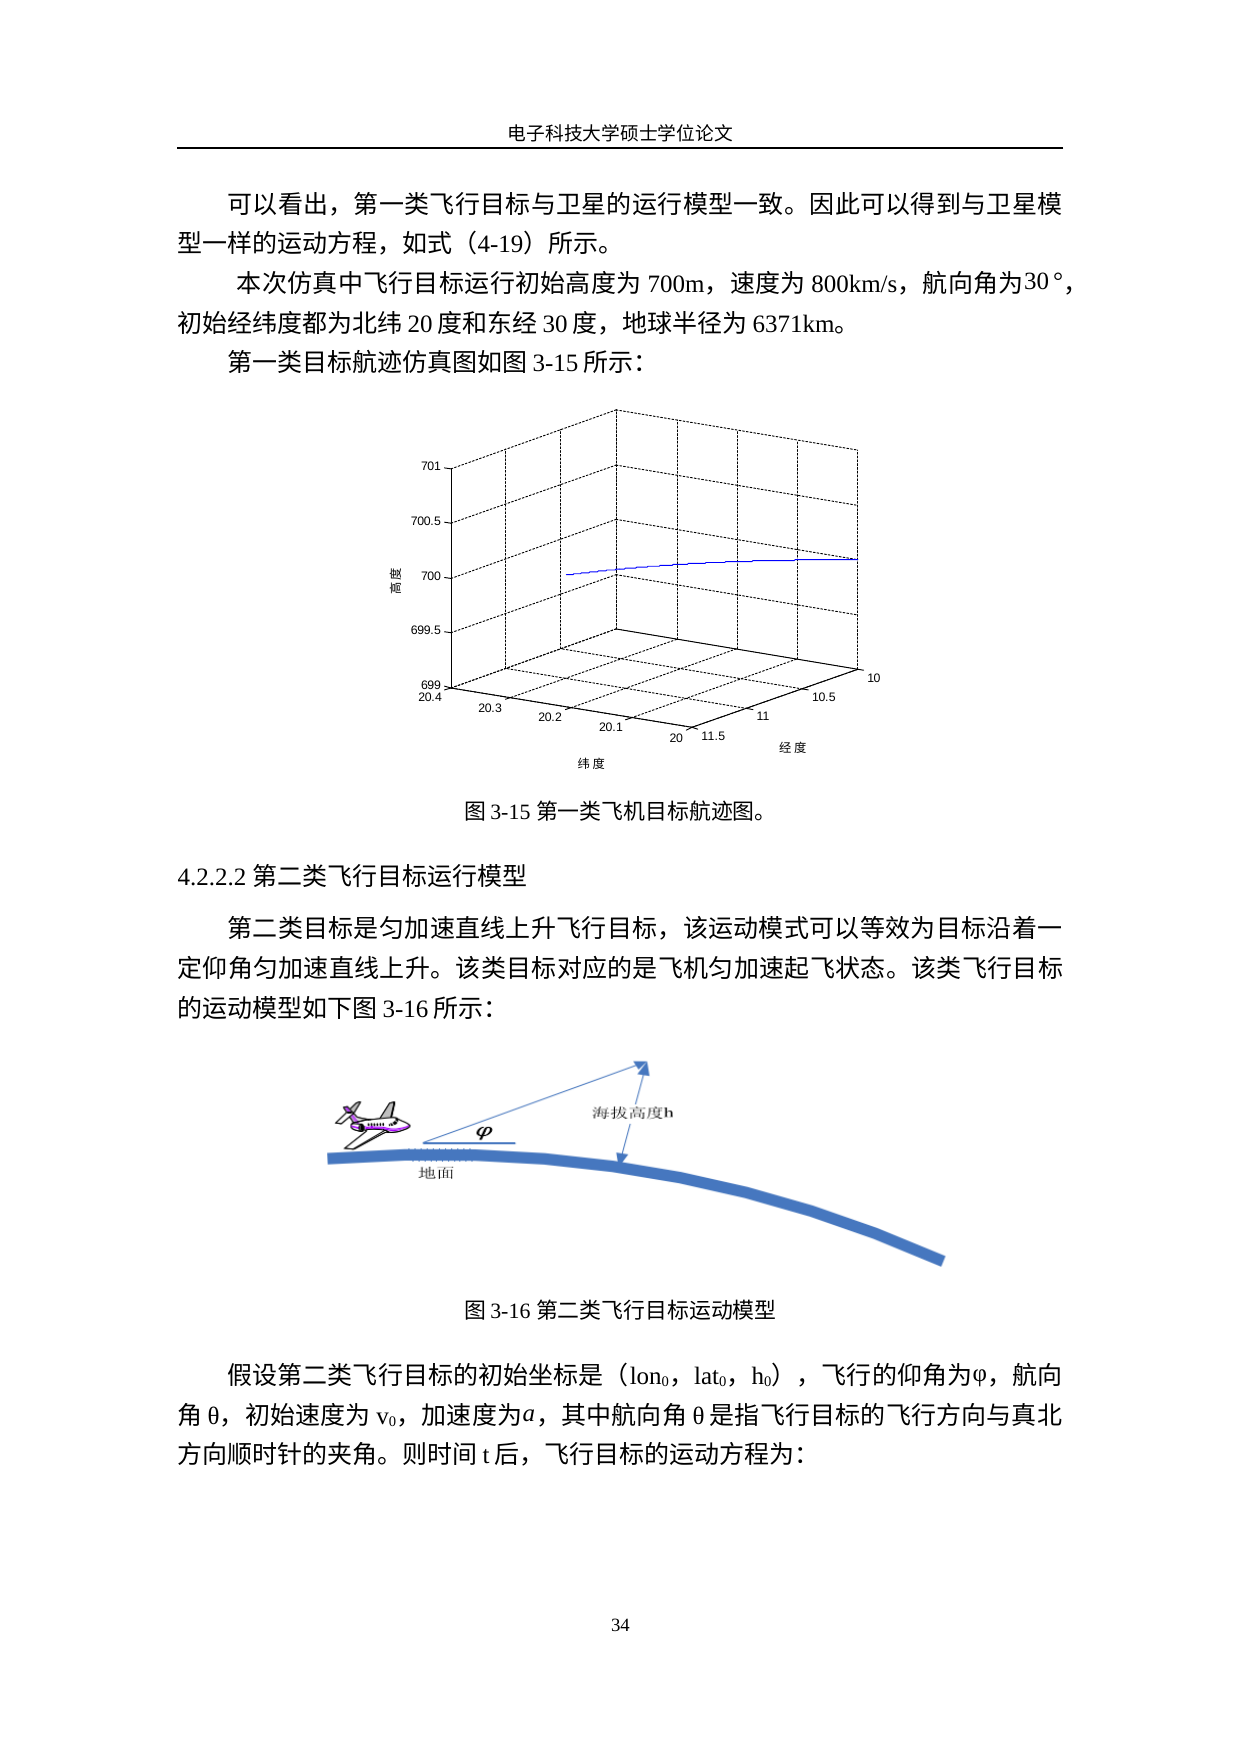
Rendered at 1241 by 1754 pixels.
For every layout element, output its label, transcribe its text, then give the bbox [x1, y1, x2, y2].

list 第二类目标是匀加速直线上升飞行目标，该运动模式可以等效为目标沿着一定仰角匀加速直线上升。该类目标对应的是飞机匀加速起飞状态。该类飞行目标的运动模型如下图3-16所示： [177, 907, 1063, 1026]
list 可以看出，第一类飞行目标与卫星的运行模型一致。因此可以得到与卫星模型一样的运动方程，如式（4-19）所示。 [177, 182, 1063, 262]
text 图3-16 第二类飞行目标运动模型 [177, 1289, 1063, 1329]
text 本次仿真中飞行目标运行初始高度为700m，速度为800km/s，航向角为，初始经纬度都为北纬20度和东经30度，地球半径为6371km。 [177, 262, 1063, 341]
text 4.2.2.2 第二类飞行目标运行模型 [177, 855, 1063, 894]
list 第一类目标航迹仿真图如图3-15所示： [177, 341, 1063, 381]
text 图3-15 第一类飞机目标航迹图。 [177, 790, 1063, 830]
picture [264, 1038, 976, 1272]
list 假设第二类飞行目标的初始坐标是（lon0，lat0，h0），飞行的仰角为，航向角θ，初始速度为v0，加速度为，其中航向角θ是指飞行目标的飞行方向与真北方向顺时针的夹角。则时间t后，飞行目标的运动方程为： [177, 1354, 1063, 1473]
